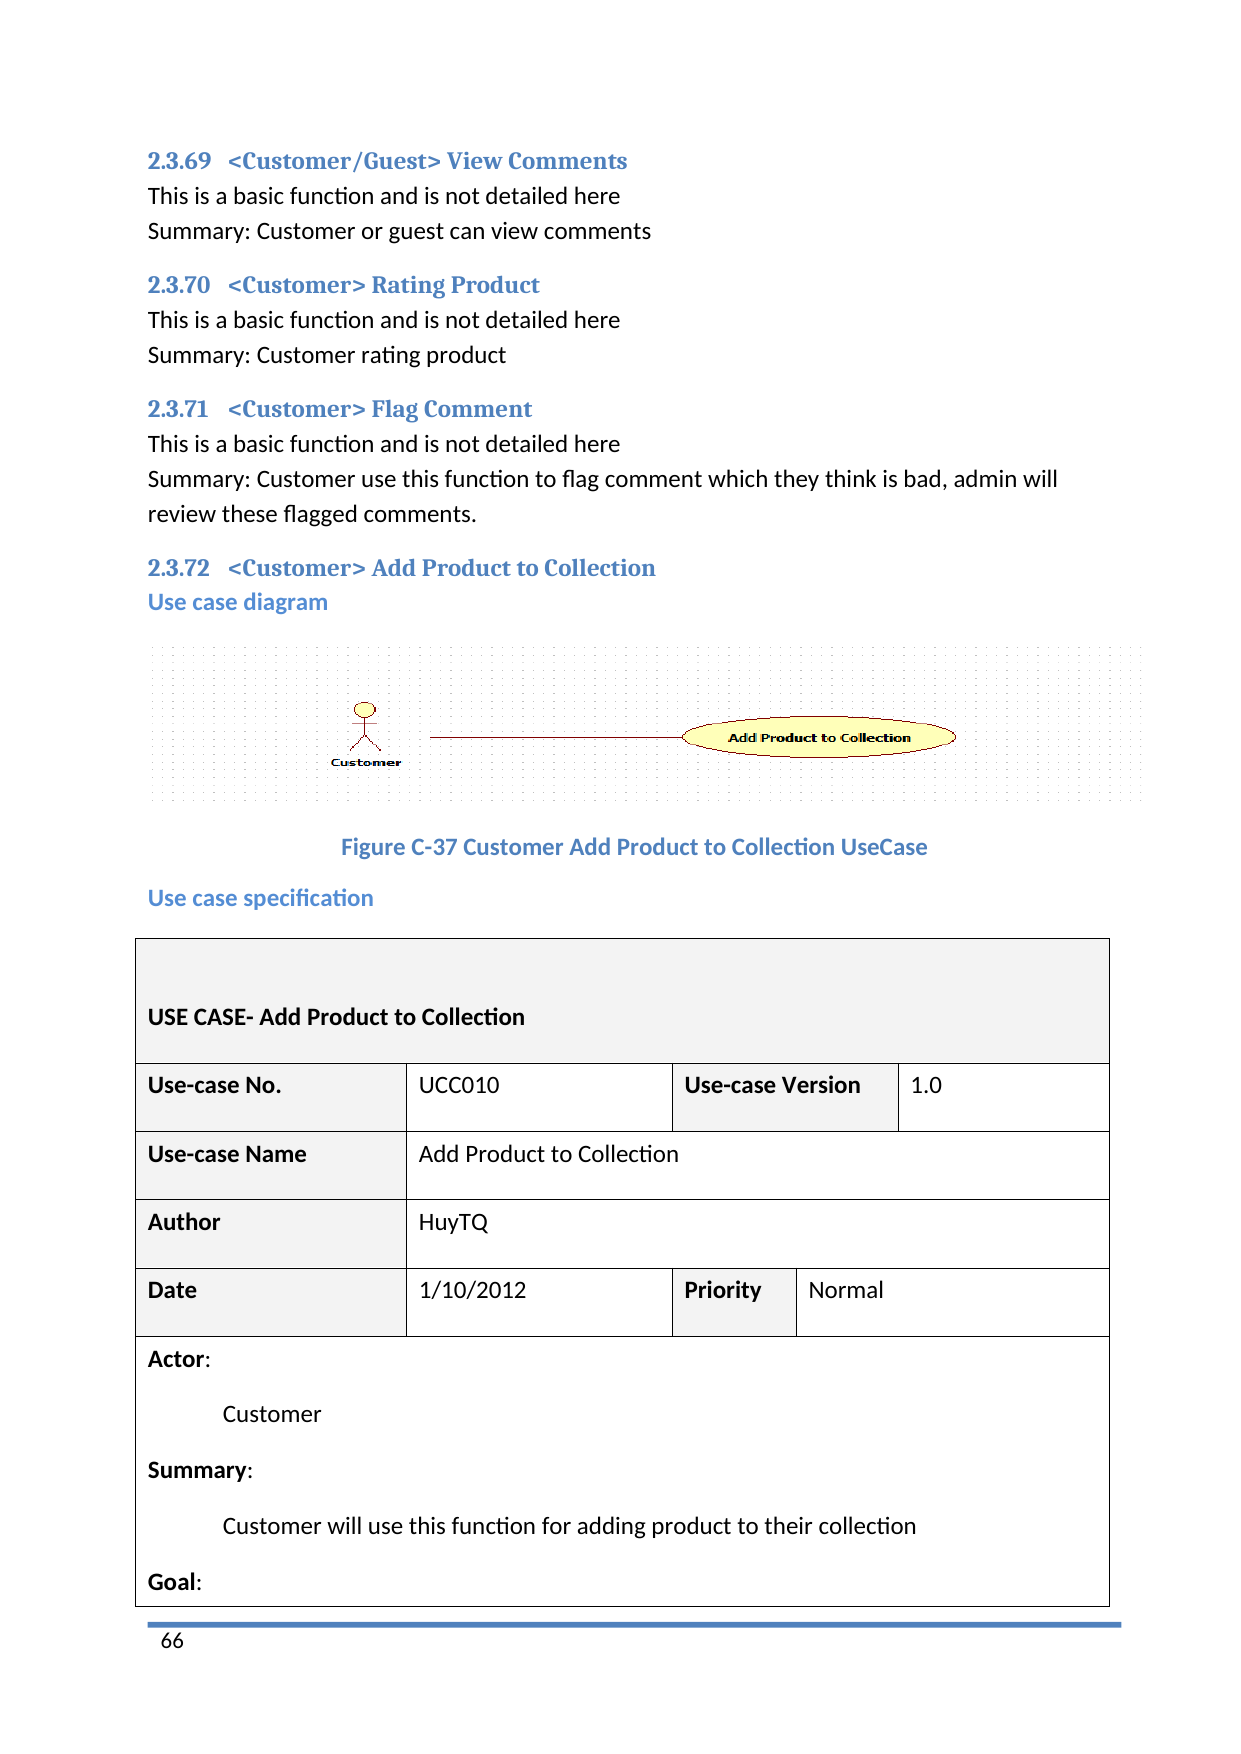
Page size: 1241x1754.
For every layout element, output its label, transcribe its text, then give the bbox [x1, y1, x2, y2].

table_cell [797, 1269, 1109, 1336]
text Use case diagram [148, 587, 1122, 617]
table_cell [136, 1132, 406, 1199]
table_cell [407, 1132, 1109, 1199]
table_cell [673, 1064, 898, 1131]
subtitle <Customer/Guest> View Comments [148, 147, 1122, 176]
picture [147, 642, 1142, 806]
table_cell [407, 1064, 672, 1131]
subtitle <Customer> Rating Product [148, 271, 1122, 299]
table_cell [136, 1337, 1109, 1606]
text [148, 180, 1122, 211]
subtitle <Customer> Add Product to Collection [148, 553, 1122, 582]
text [148, 304, 1122, 334]
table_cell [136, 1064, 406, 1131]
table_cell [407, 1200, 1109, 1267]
subtitle <Customer> Flag Comment [148, 395, 1122, 423]
text Use case specification [148, 882, 1122, 913]
text Figure C-37 Customer Add Product to Collection UseCase [148, 831, 1122, 862]
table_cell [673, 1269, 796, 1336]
text Summary: Customer or guest can view comments [148, 215, 1122, 246]
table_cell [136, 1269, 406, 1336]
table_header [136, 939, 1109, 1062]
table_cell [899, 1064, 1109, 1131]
text Summary: Customer use this function to flag comment which they think is bad, admin will review these flagged comments. [148, 463, 1122, 528]
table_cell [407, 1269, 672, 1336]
text This is a basic function and is not detailed here [148, 428, 1122, 458]
text Summary: Customer rating product [148, 339, 1122, 369]
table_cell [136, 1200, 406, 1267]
